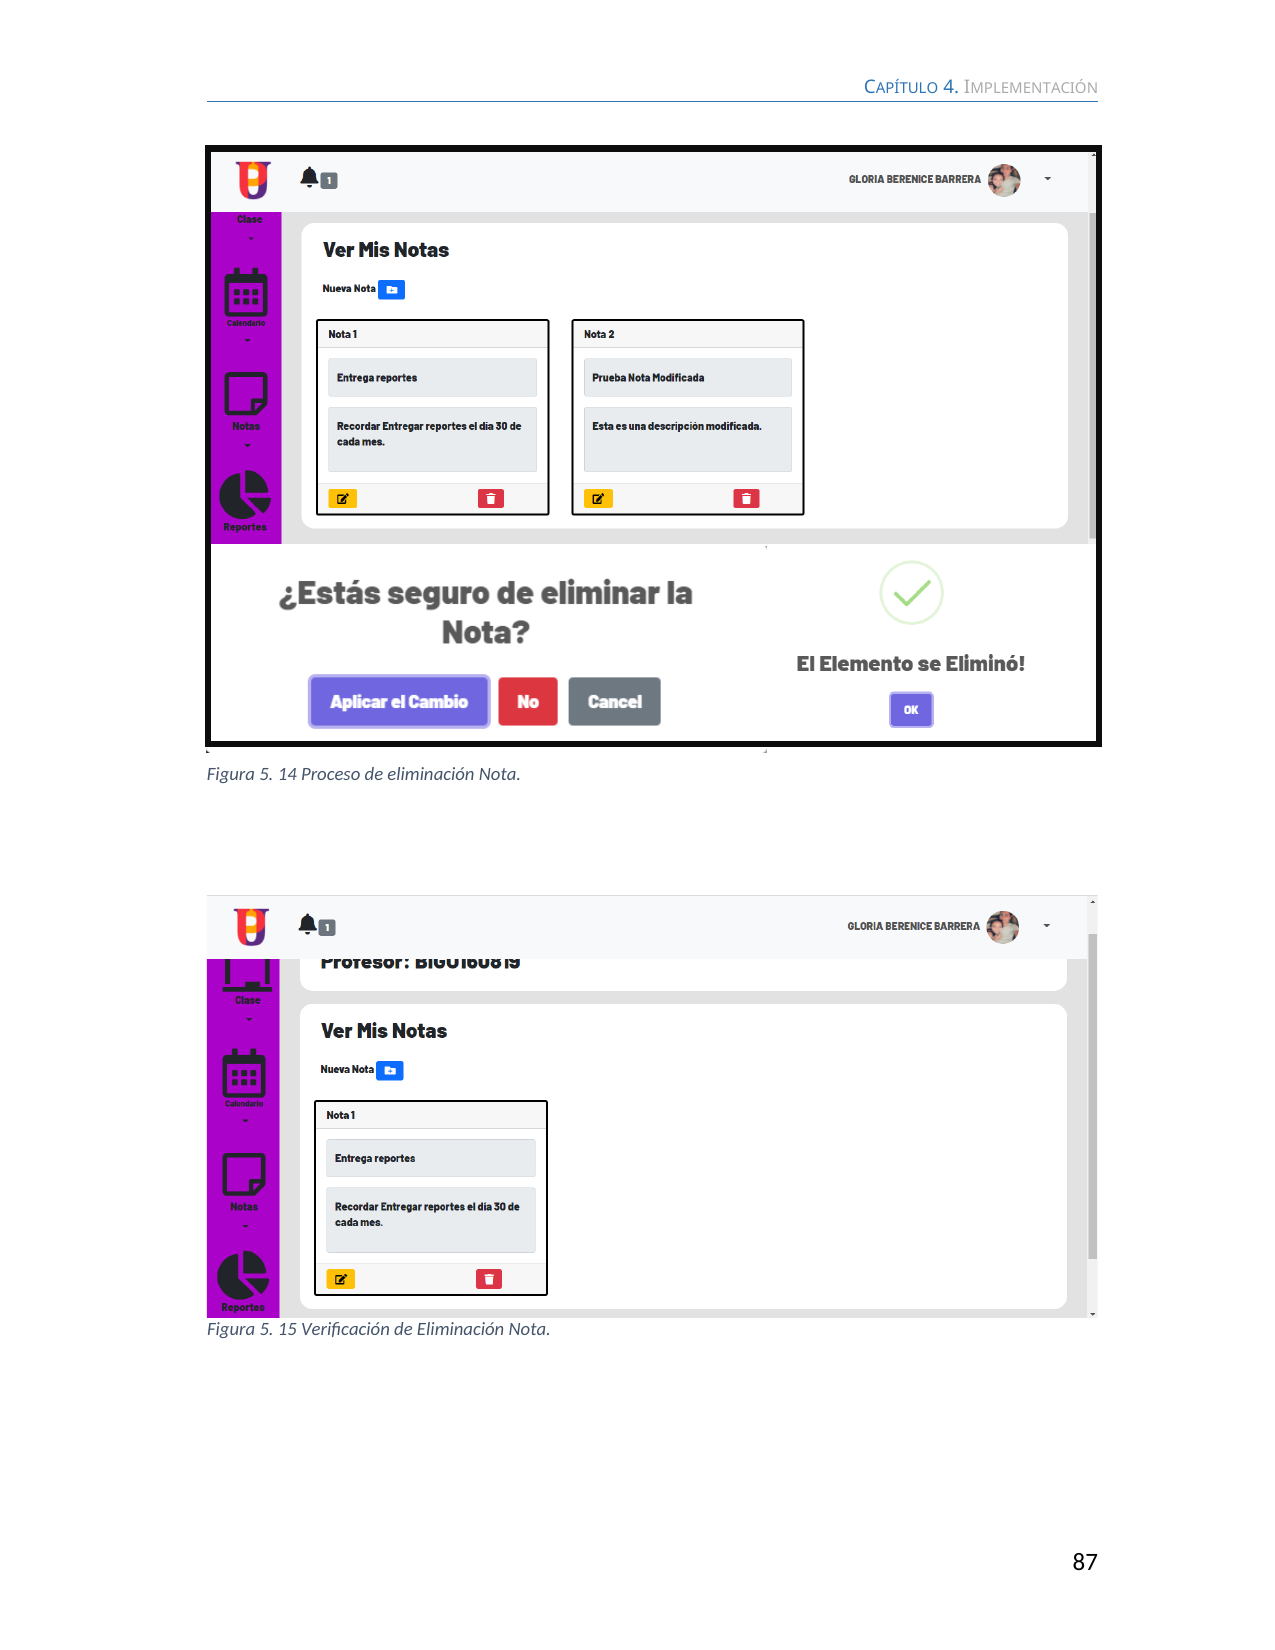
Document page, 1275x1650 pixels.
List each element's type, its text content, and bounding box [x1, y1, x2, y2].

picture [206, 747, 767, 753]
picture [206, 895, 1098, 1318]
picture [211, 152, 1096, 741]
